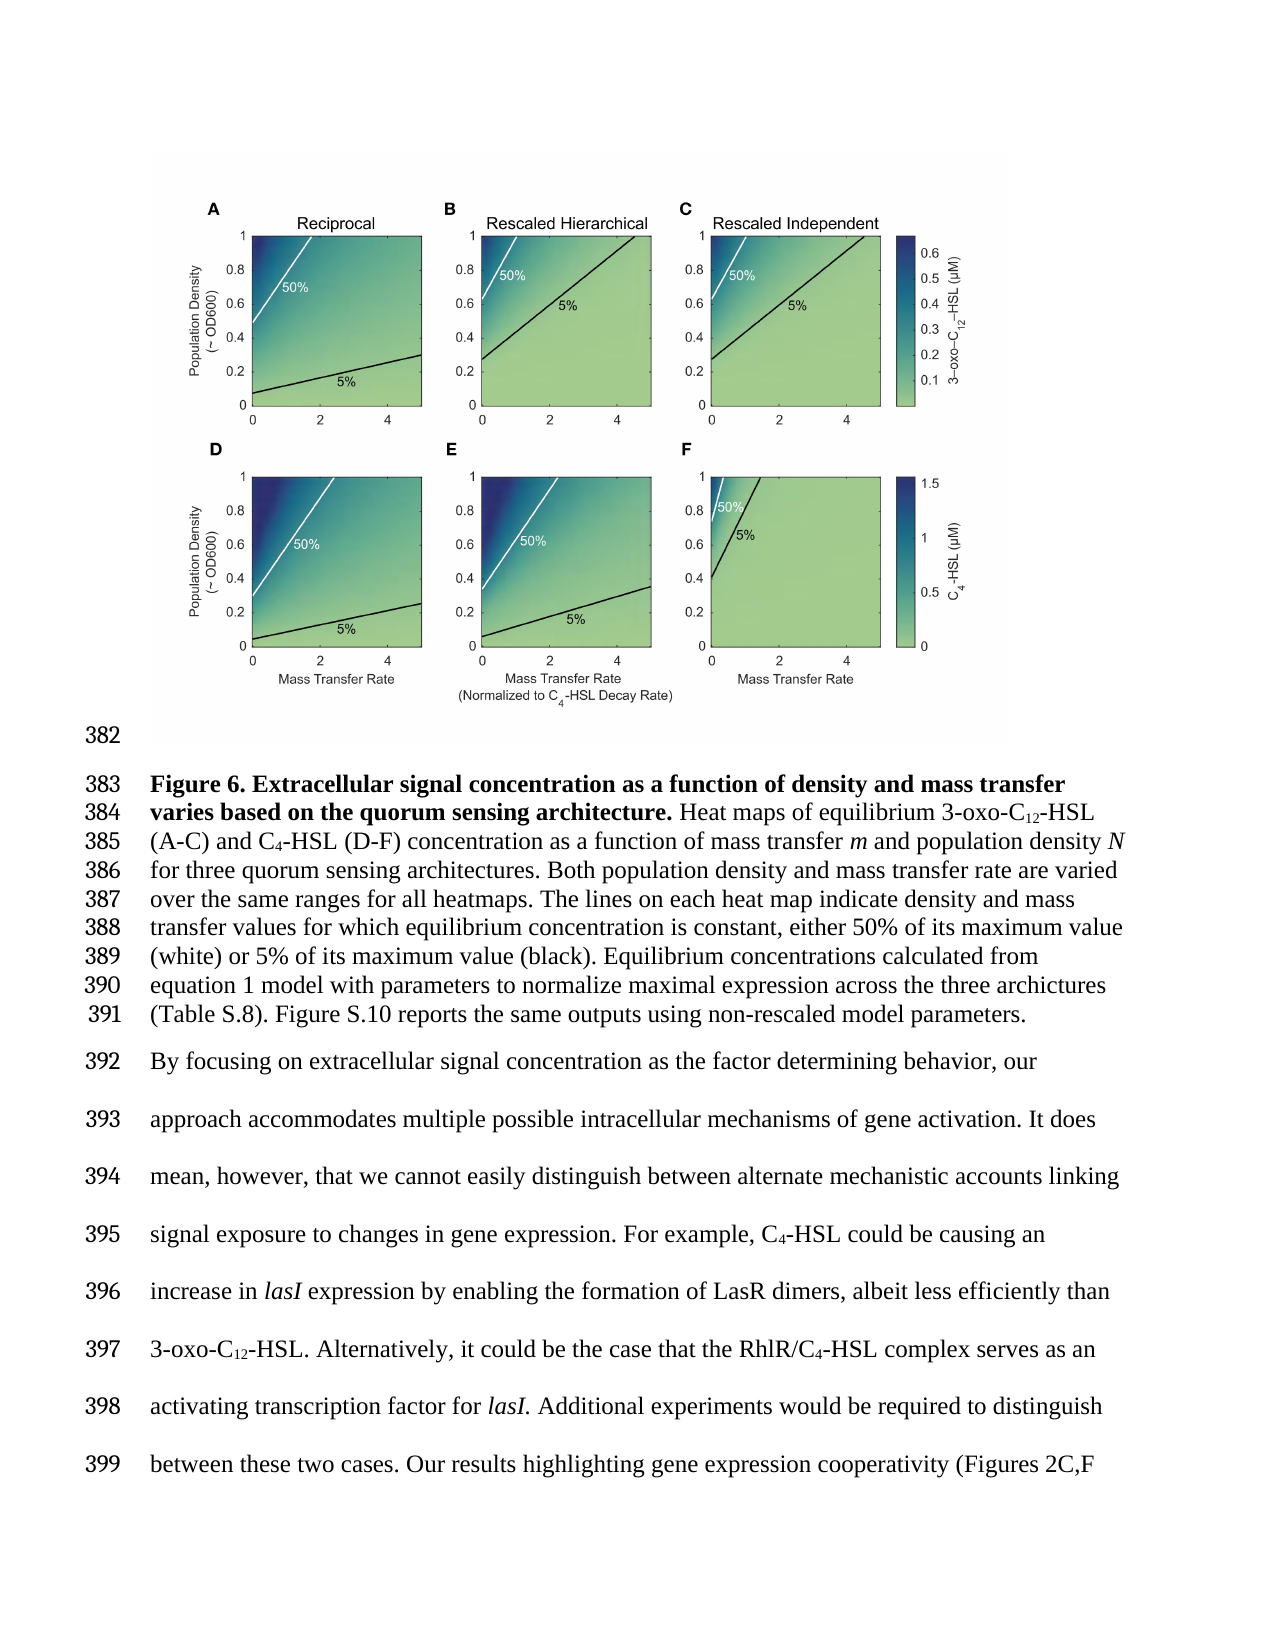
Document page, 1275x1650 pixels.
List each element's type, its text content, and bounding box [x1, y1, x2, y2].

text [150, 1046, 1125, 1477]
picture [150, 150, 1010, 744]
text Figure 6. Extracellular signal concentration as a function of density and mass transfer varies based on the quorum sensing architecture. Heat maps of equilibrium 3‑oxo‑C12‑HSL (A-C) and C4‑HSL (D-F) concentration as a function of mass transfer m and population density N for three quorum sensing architectures. Both population density and mass transfer rate are varied over the same ranges for all heatmaps. The lines on each heat map indicate density and mass transfer values for which equilibrium concentration is constant, either 50% of its maximum value (white) or 5% of its maximum value (black). Equilibrium concentrations calculated from equation 1 model with parameters to normalize maximal expression across the three archictures (Table S.8). Figure S.10 reports the same outputs using non-rescaled model parameters. [150, 769, 1125, 1027]
